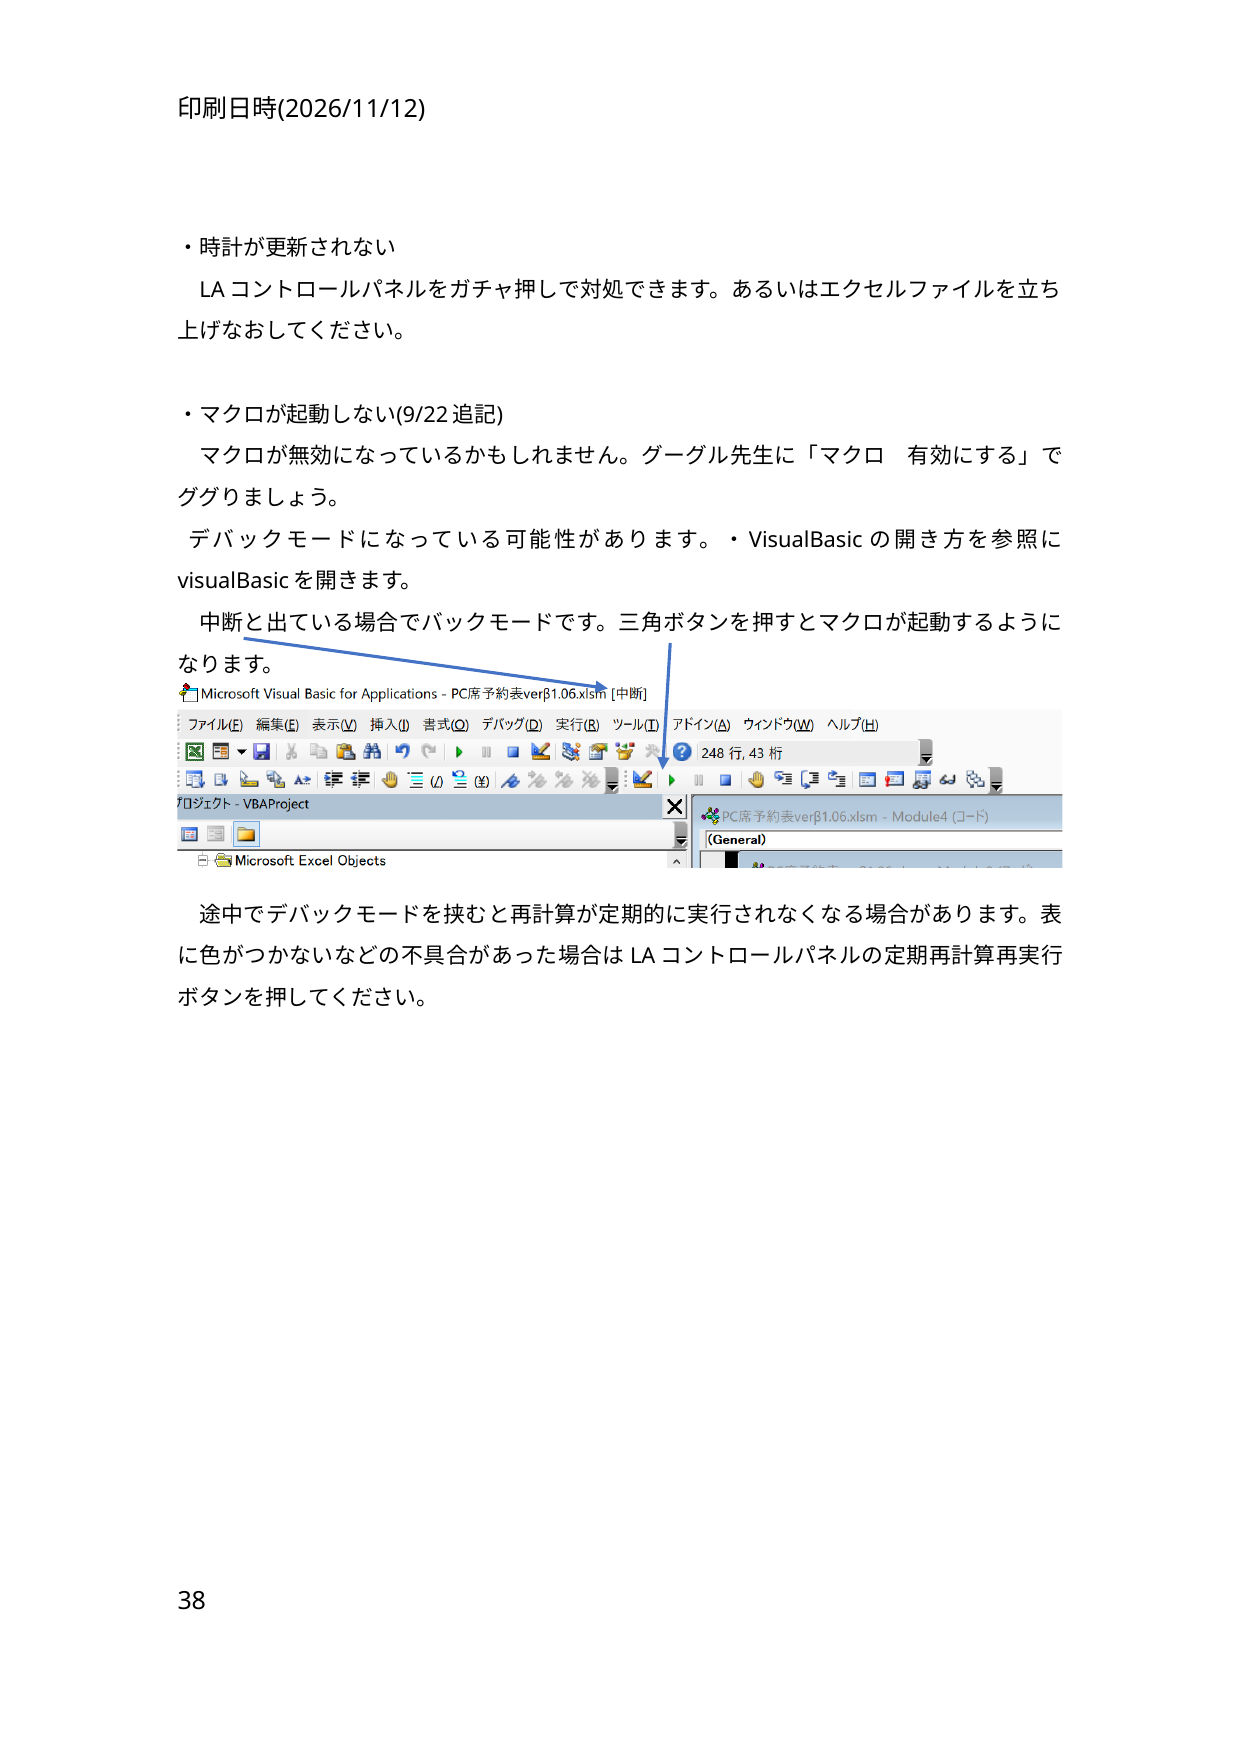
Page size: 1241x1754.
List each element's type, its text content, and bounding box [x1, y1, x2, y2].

text ・マクロが起動しない(9/22追記) [177, 392, 1063, 433]
text LAコントロールパネルをガチャ押しで対処できます。あるいはエクセルファイルを立ち上げなおしてください。 [177, 267, 1063, 350]
text デバックモードになっている可能性があります。・VisualBasicの開き方を参照にvisualBasicを開きます。 [177, 517, 1063, 600]
text 途中でデバックモードを挟むと再計算が定期的に実行されなくなる場合があります。表に色がつかないなどの不具合があった場合はLAコントロールパネルの定期再計算再実行ボタンを押してください。 [177, 892, 1063, 1017]
text マクロが無効になっているかもしれません。グーグル先生に「マクロ 有効にする」でググりましょう。 [177, 433, 1063, 517]
text 中断と出ている場合でバックモードです。三角ボタンを押すとマクロが起動するようになります。 [177, 600, 1063, 683]
picture [177, 683, 1063, 868]
text ・時計が更新されない [177, 225, 1063, 267]
